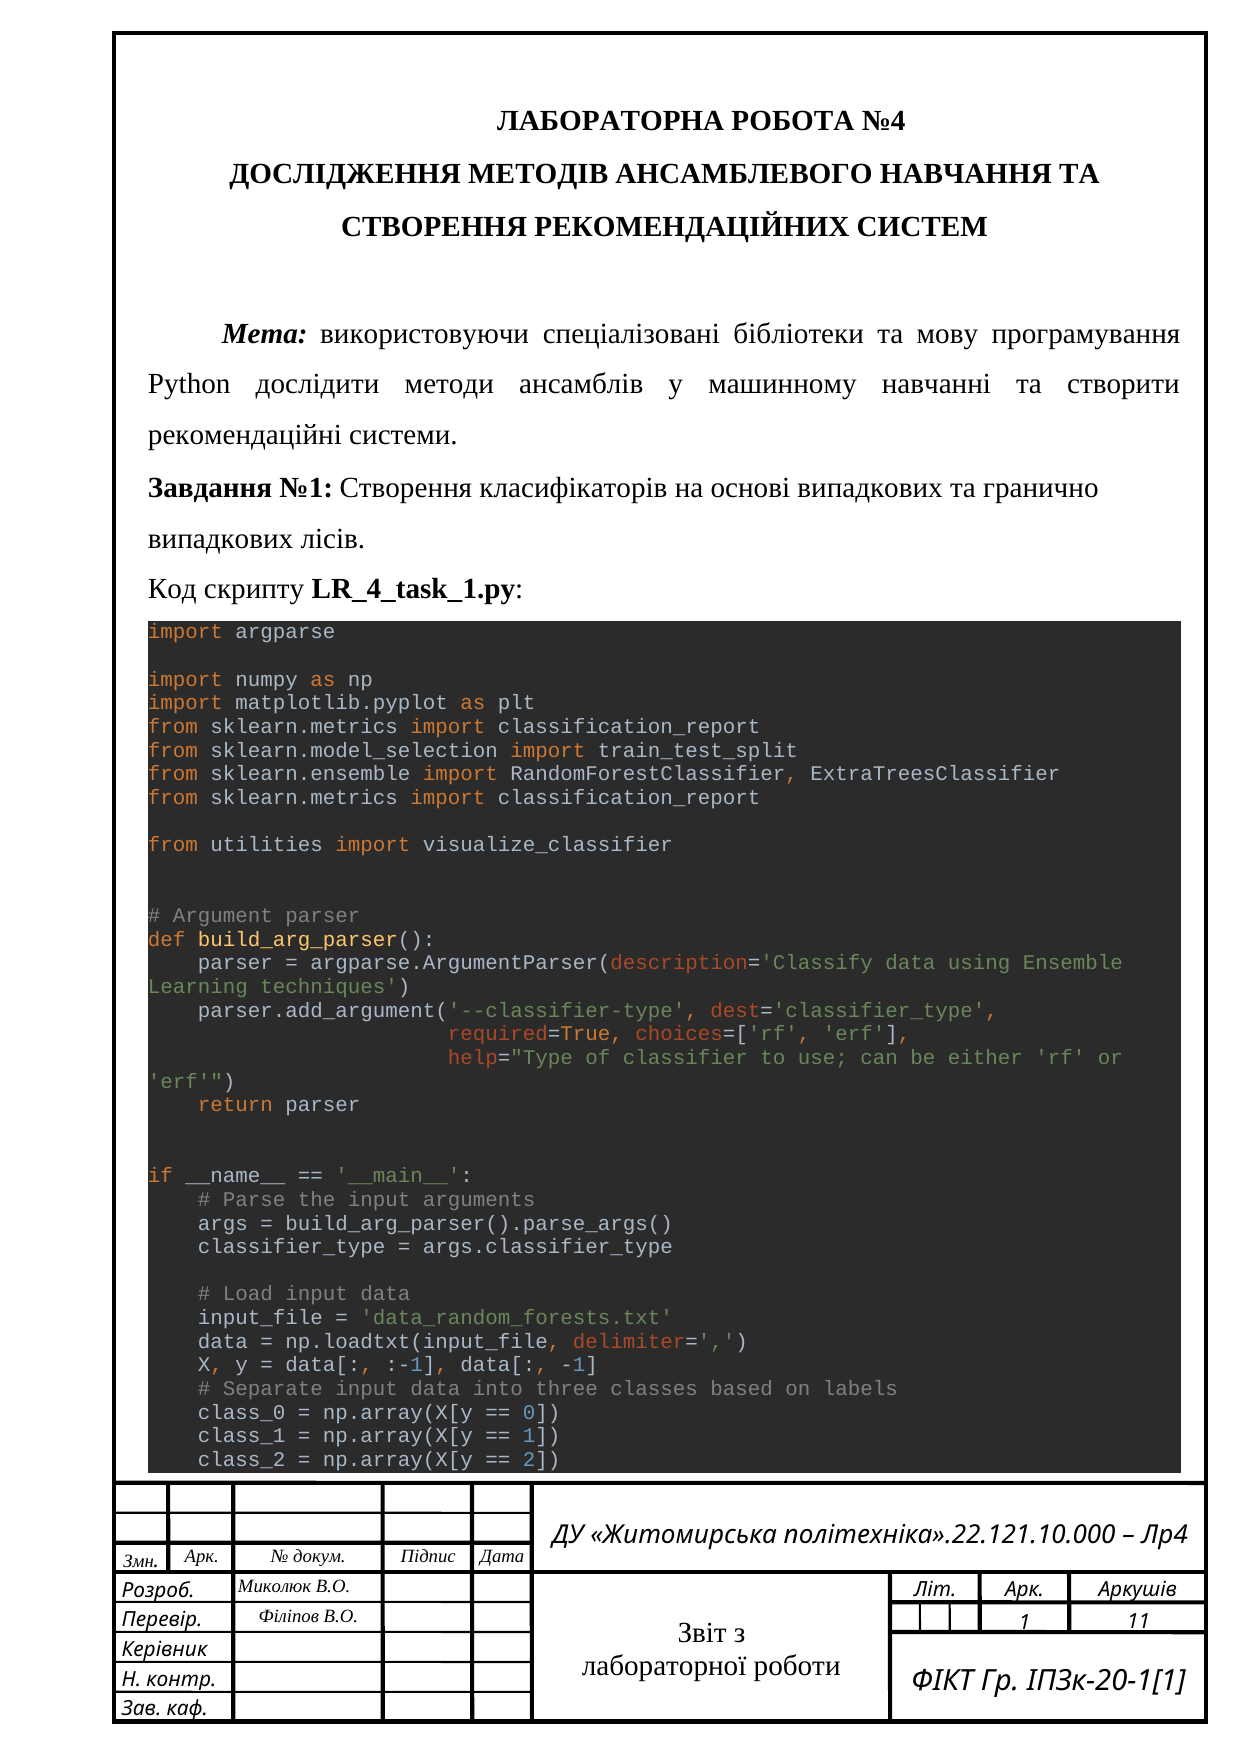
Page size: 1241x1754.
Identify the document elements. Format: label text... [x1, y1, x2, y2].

text ДОСЛІДЖЕННЯ МЕТОДІВ АНСАМБЛЕВОГО НАВЧАННЯ ТА [148, 156, 1181, 189]
text Мета: використовуючи спеціалізовані бібліотеки та мову програмування Python дослідити методи ансамблів у машинному навчанні та створити рекомендаційні системи. [148, 316, 1181, 451]
text Завдання №1: Створення класифікаторів на основі випадкових та гранично випадкових лісів. [148, 470, 1181, 554]
text СТВОРЕННЯ РЕКОМЕНДАЦІЙНИХ СИСТЕМ [148, 209, 1181, 243]
text Код скрипту LR_4_task_1.py: [148, 571, 1181, 604]
text ЛАБОРАТОРНА РОБОТА №4 [148, 103, 1181, 136]
text import argparse import numpy as np import matplotlib.pyplot as plt from sklearn.metrics import classification_report from sklearn.model_selection import train_test_split from sklearn.ensemble import RandomForestClassifier, ExtraTreesClassifier from sklearn.metrics import classification_report from utilities import visualize_classifier # Argument parser def build_arg_parser(): parser = argparse.ArgumentParser(description='Classify data using Ensemble Learning techniques') parser.add_argument('--classifier-type', dest='classifier_type', required=True, choices=['rf', 'erf'], help="Type of classifier to use; can be either 'rf' or 'erf'") return parser if __name__ == '__main__': # Parse the input arguments args = build_arg_parser().parse_args() classifier_type = args.classifier_type # Load input data input_file = 'data_random_forests.txt' data = np.loadtxt(input_file, delimiter=',') X, y = data[:, :-1], data[:, -1] # Separate input data into three classes based on labels class_0 = np.array(X[y == 0]) class_1 = np.array(X[y == 1]) class_2 = np.array(X[y == 2]) [148, 621, 1181, 1473]
